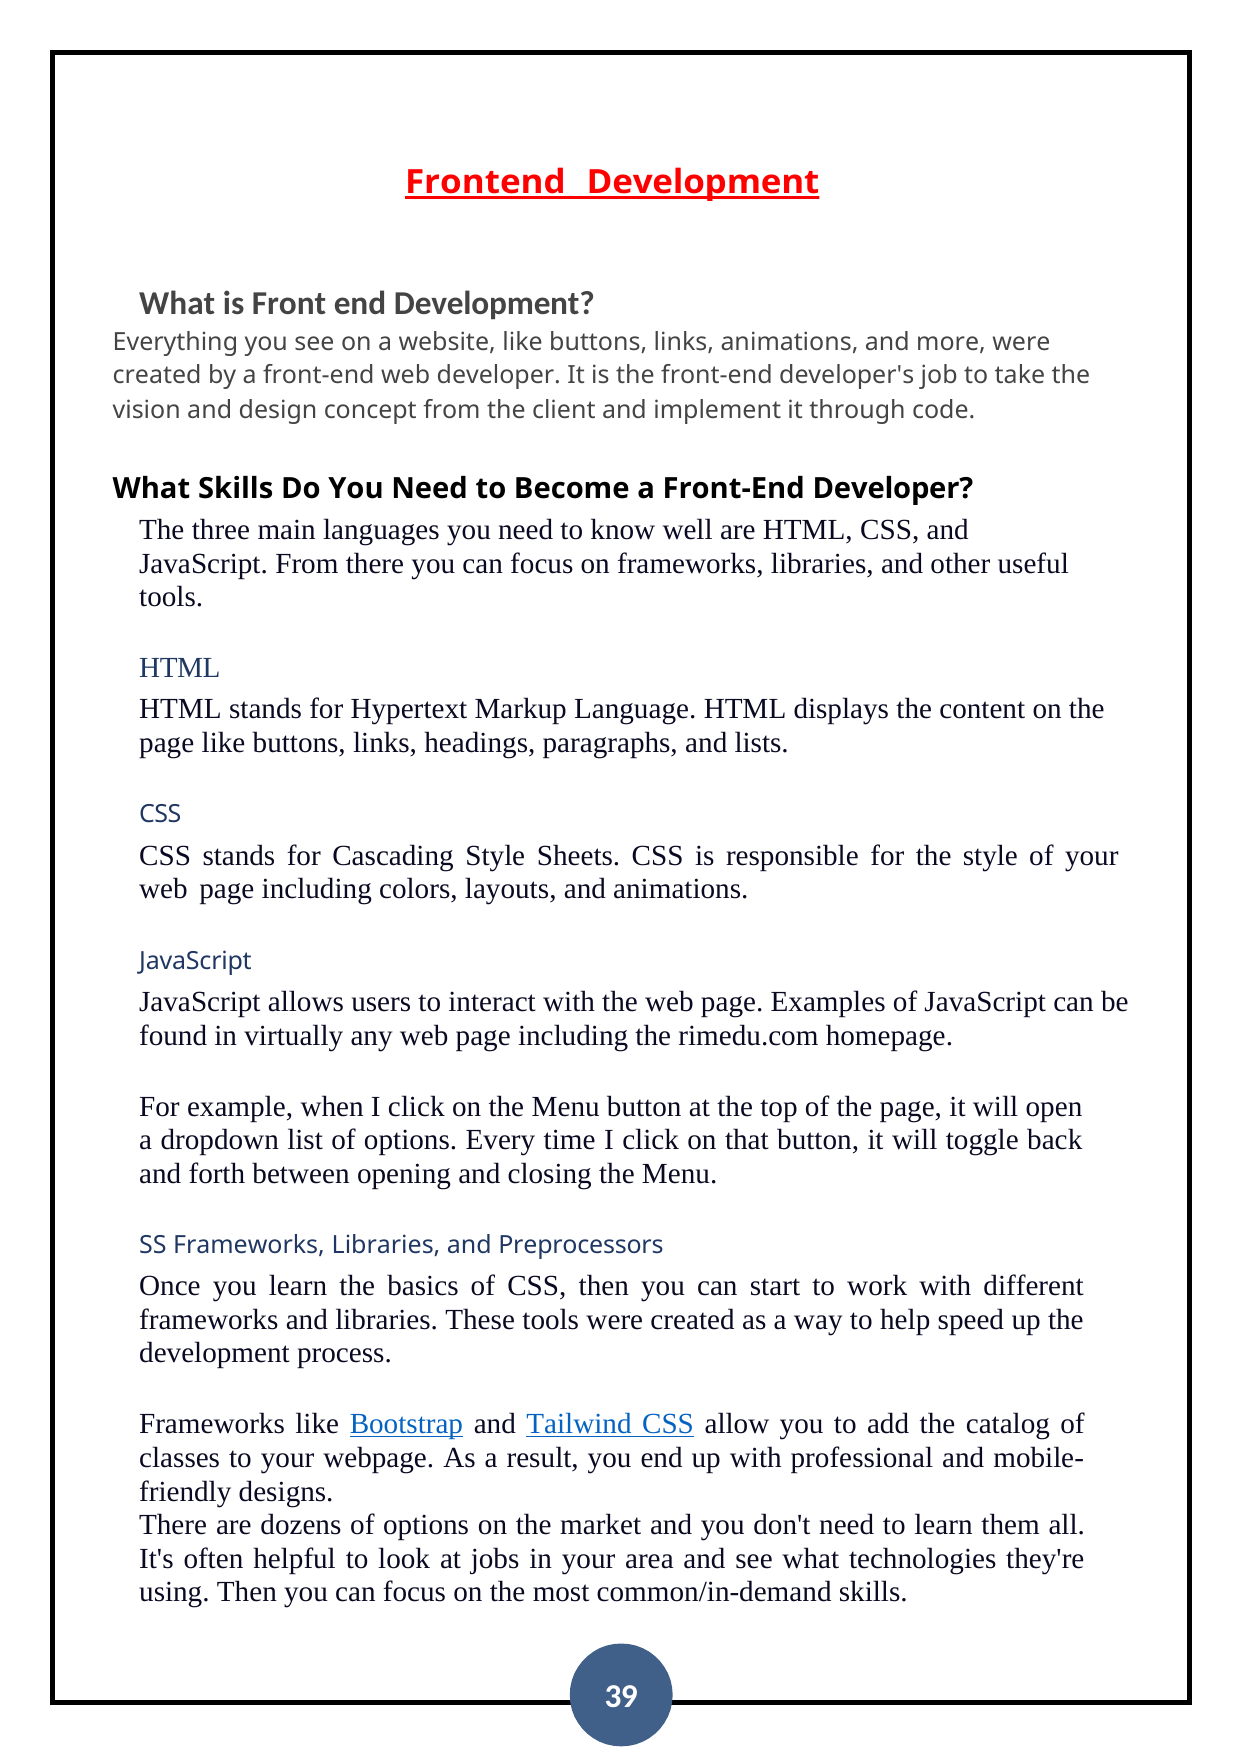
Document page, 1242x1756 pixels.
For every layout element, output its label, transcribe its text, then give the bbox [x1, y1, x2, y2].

text For example, when I click on the Menu button at the top of the page, it will open a dropdown list of options. Every time I click on that button, it will toggle back and forth between opening and closing the Menu. [139, 1089, 1084, 1189]
text What is Front end Development? [139, 282, 1129, 323]
text JavaScript [139, 942, 1129, 976]
text Frameworks like Bootstrap and Tailwind CSS allow you to add the catalog of classes to your webpage. As a result, you end up with professional and mobile-friendly designs. [139, 1407, 1085, 1507]
text SS Frameworks, Libraries, and Preprocessors [139, 1227, 1129, 1261]
text CSS [139, 796, 1129, 830]
text Everything you see on a website, like buttons, links, animations, and more, were created by a front-end web developer. It is the front-end developer's job to take the vision and design concept from the client and implement it through code. [112, 323, 1129, 425]
text CSS stands for Cascading Style Sheets. CSS is responsible for the style of your web page including colors, layouts, and animations. [139, 838, 1129, 905]
subtitle Frontend Development [112, 158, 1112, 203]
text There are dozens of options on the market and you don't need to learn them all. It's often helpful to look at jobs in your area and see what technologies they're using. Then you can focus on the most common/in-demand skills. [139, 1507, 1086, 1608]
text Once you learn the basics of CSS, then you can start to work with different frameworks and libraries. These tools were created as a way to help speed up the development process. [139, 1268, 1084, 1369]
text JavaScript allows users to interact with the web page. Examples of JavaScript can be found in virtually any web page including the rimedu.com homepage. [139, 984, 1129, 1051]
text The three main languages you need to know well are HTML, CSS, and JavaScript. From there you can focus on frameworks, libraries, and other useful tools. [139, 512, 1075, 613]
text HTML stands for Hypertext Markup Language. HTML displays the content on the page like buttons, links, headings, paragraphs, and lists. [139, 692, 1129, 759]
text What Skills Do You Need to Become a Front-End Developer? [112, 468, 1129, 507]
text HTML [139, 650, 1129, 684]
